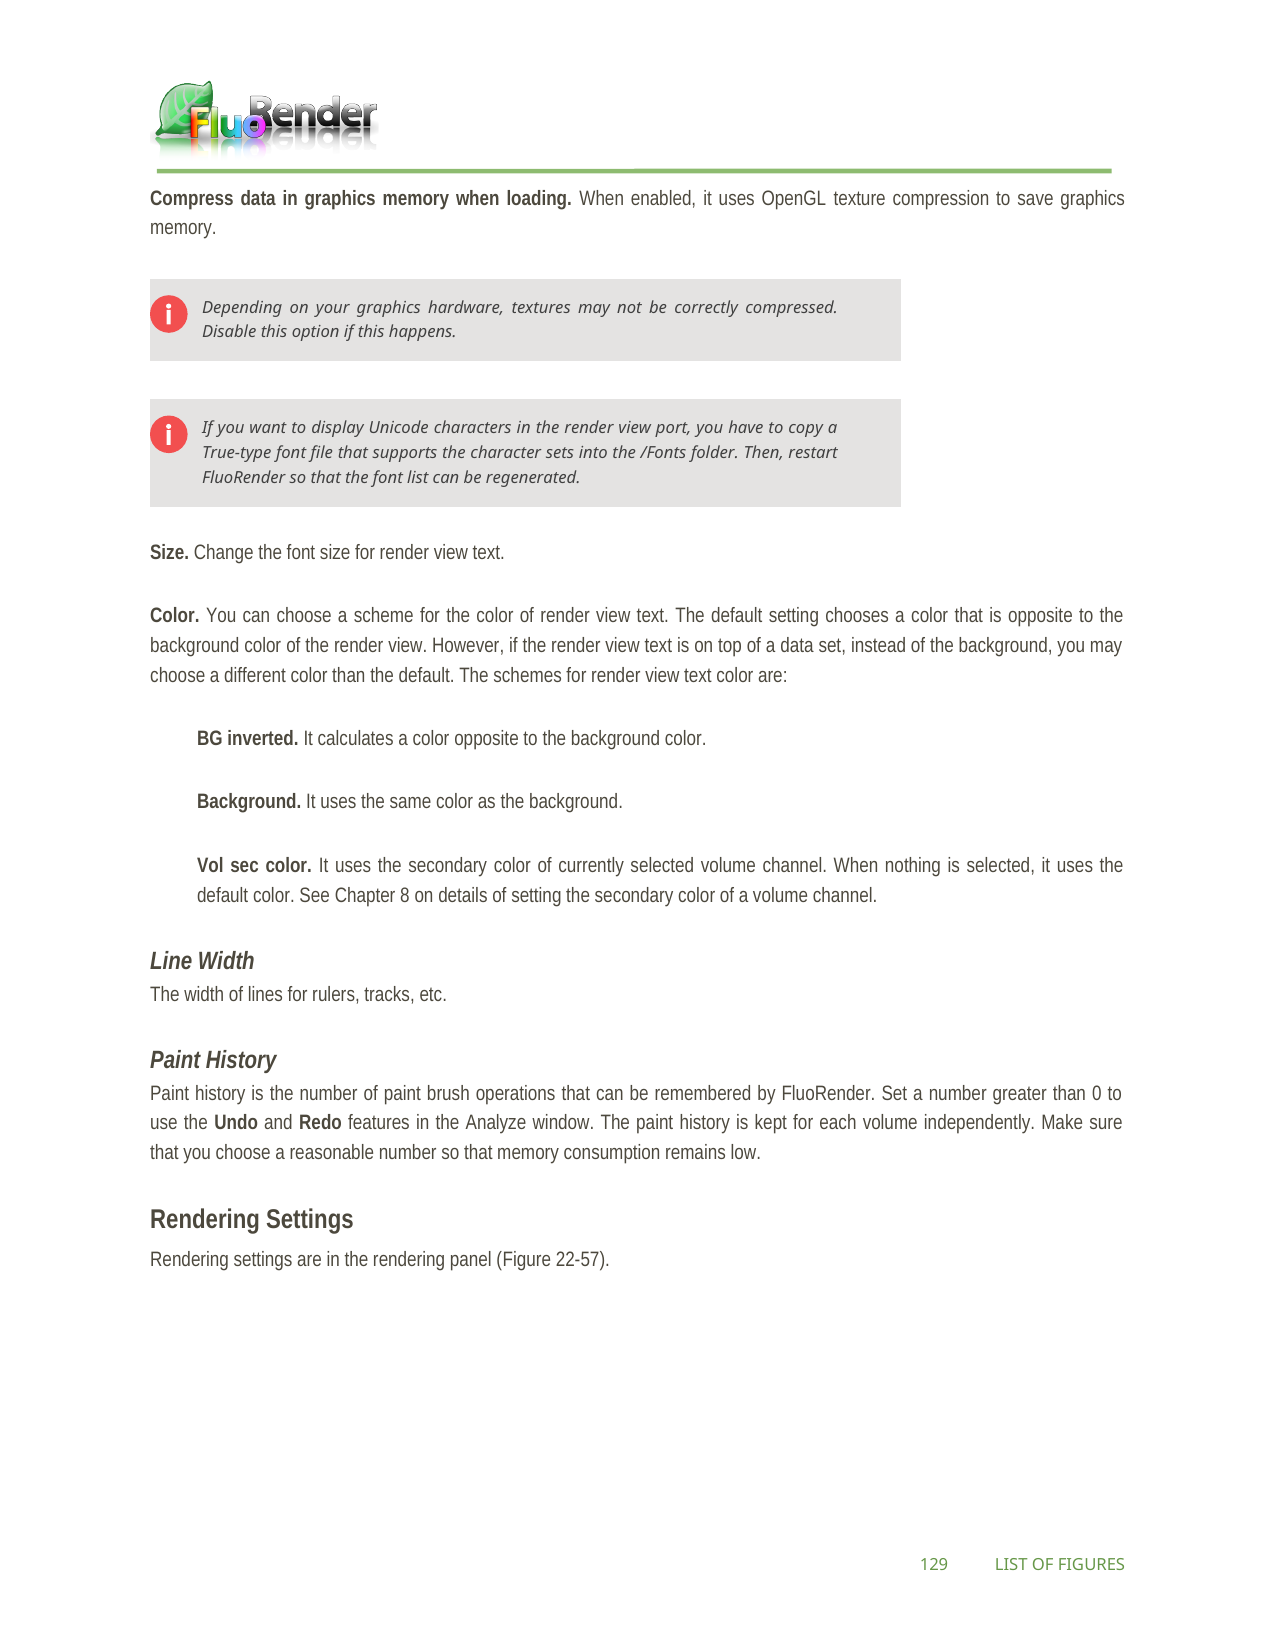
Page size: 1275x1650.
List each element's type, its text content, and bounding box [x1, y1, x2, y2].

subtitle Paint History [150, 1045, 1125, 1073]
subtitle Rendering Settings [150, 1203, 1125, 1234]
text Compress data in graphics memory when loading. When enabled, it uses OpenGL texture compression to save graphics memory. [150, 185, 1125, 239]
text Background. It uses the same color as the background. [197, 789, 1125, 813]
text Color. You can choose a scheme for the color of render view text. The default setting chooses a color that is opposite to the background color of the render view. However, if the render view text is on top of a data set, instead of the background, you may choose a different color than the default. The schemes for render view text color are: [150, 603, 1125, 687]
picture [150, 75, 379, 162]
text The width of lines for rulers, tracks, etc. [150, 981, 1125, 1005]
text BG inverted. It calculates a color opposite to the background color. [197, 726, 1125, 750]
text Vol sec color. It uses the secondary color of currently selected volume channel. When nothing is selected, it uses the default color. See Chapter 8 on details of setting the secondary color of a volume channel. [197, 853, 1125, 906]
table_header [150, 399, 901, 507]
subtitle Line Width [150, 946, 1125, 974]
text Size. Change the font size for render view text. [150, 540, 1125, 564]
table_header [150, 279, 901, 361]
text Paint history is the number of paint brush operations that can be remembered by FluoRender. Set a number greater than 0 to use the Undo and Redo features in the Analyze window. The paint history is kept for each volume independently. Make sure that you choose a reasonable number so that memory consumption remains low. [150, 1080, 1125, 1164]
